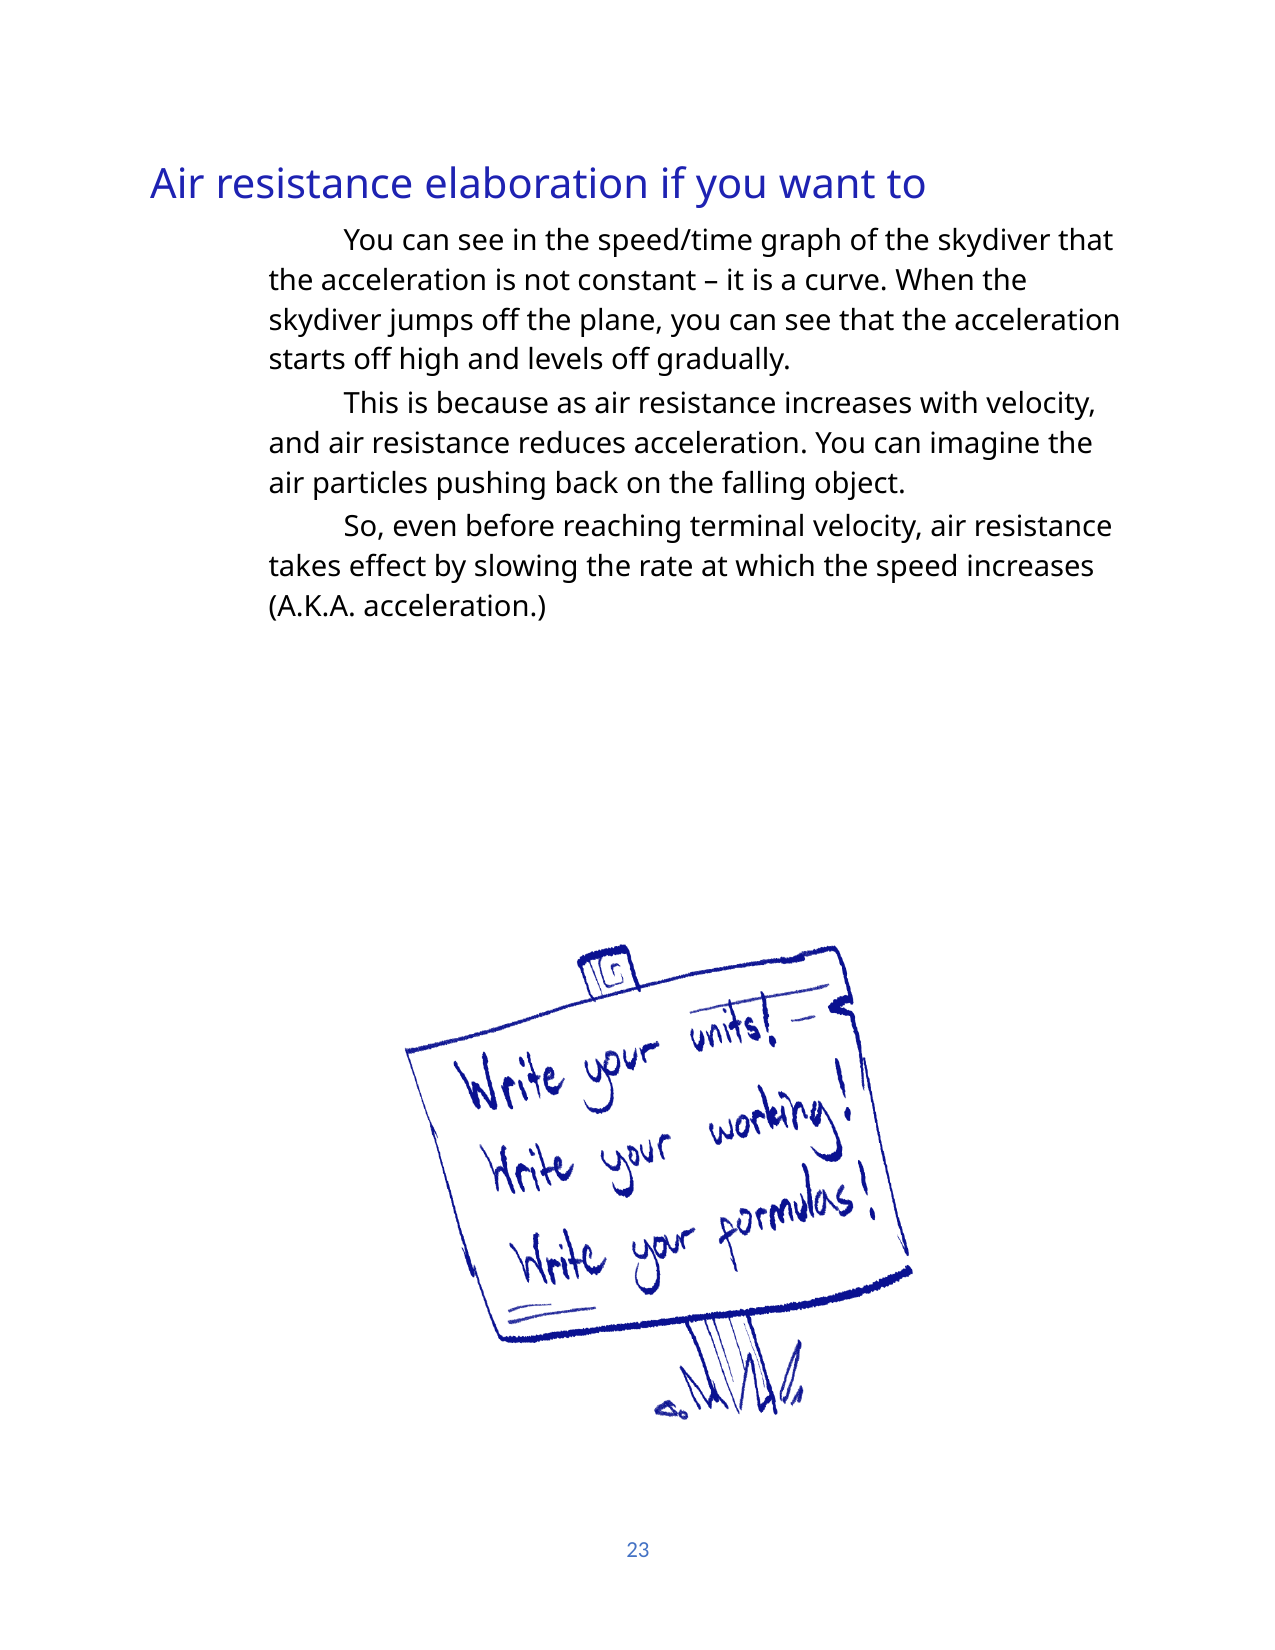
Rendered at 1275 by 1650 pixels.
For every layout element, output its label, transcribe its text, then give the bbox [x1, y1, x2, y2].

text This is because as air resistance increases with velocity, and air resistance reduces acceleration. You can imagine the air particles pushing back on the falling object. [268, 382, 1125, 502]
subtitle Air resistance elaboration if you want to [150, 154, 1125, 211]
picture [404, 944, 913, 1420]
text So, even before reaching terminal velocity, air resistance takes effect by slowing the rate at which the speed increases (A.K.A. acceleration.) [268, 506, 1125, 625]
text You can see in the speed/time graph of the skydiver that the acceleration is not constant – it is a curve. When the skydiver jumps off the plane, you can see that the acceleration starts off high and levels off gradually. [268, 219, 1125, 378]
